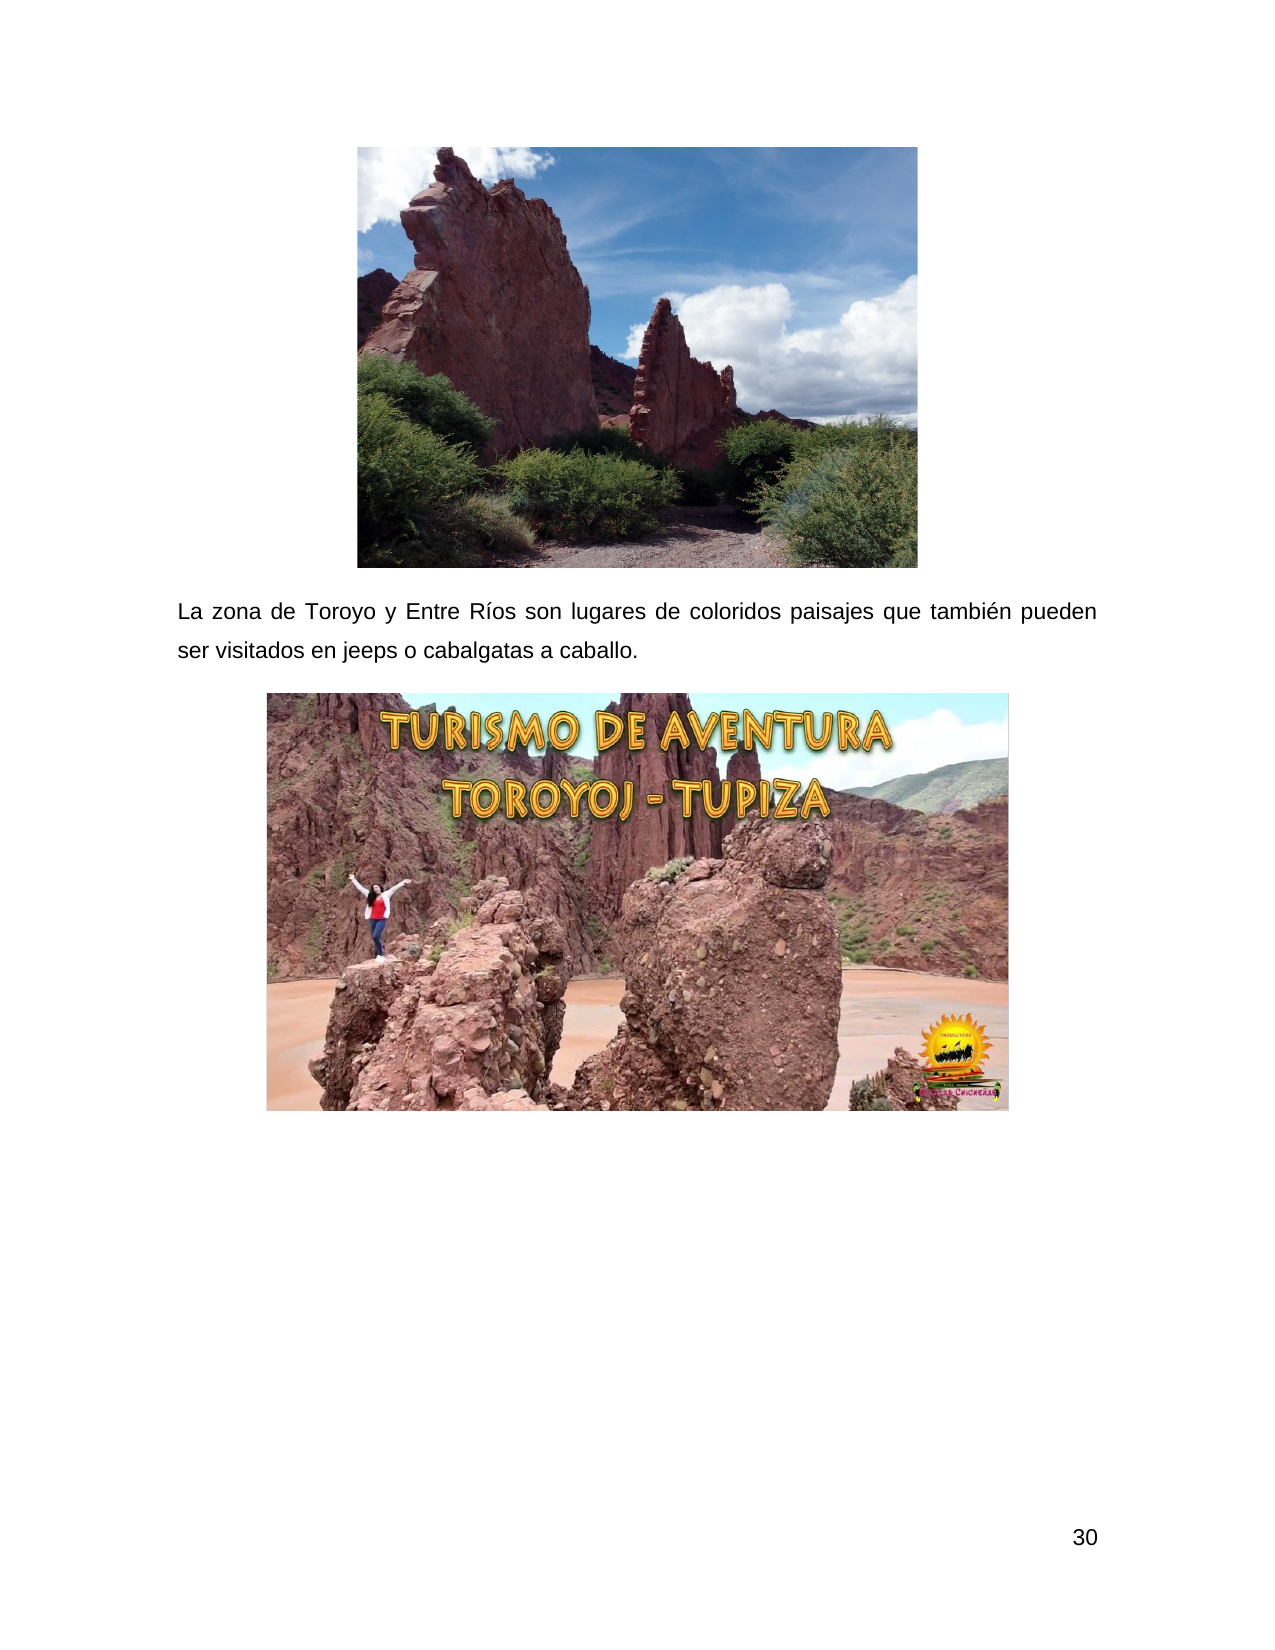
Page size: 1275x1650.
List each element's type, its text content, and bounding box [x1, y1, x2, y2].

picture [357, 147, 918, 568]
picture [266, 693, 1009, 1111]
text La zona de Toroyo y Entre Ríos son lugares de coloridos paisajes que también pueden ser visitados en jeeps o cabalgatas a caballo. [177, 598, 1098, 663]
